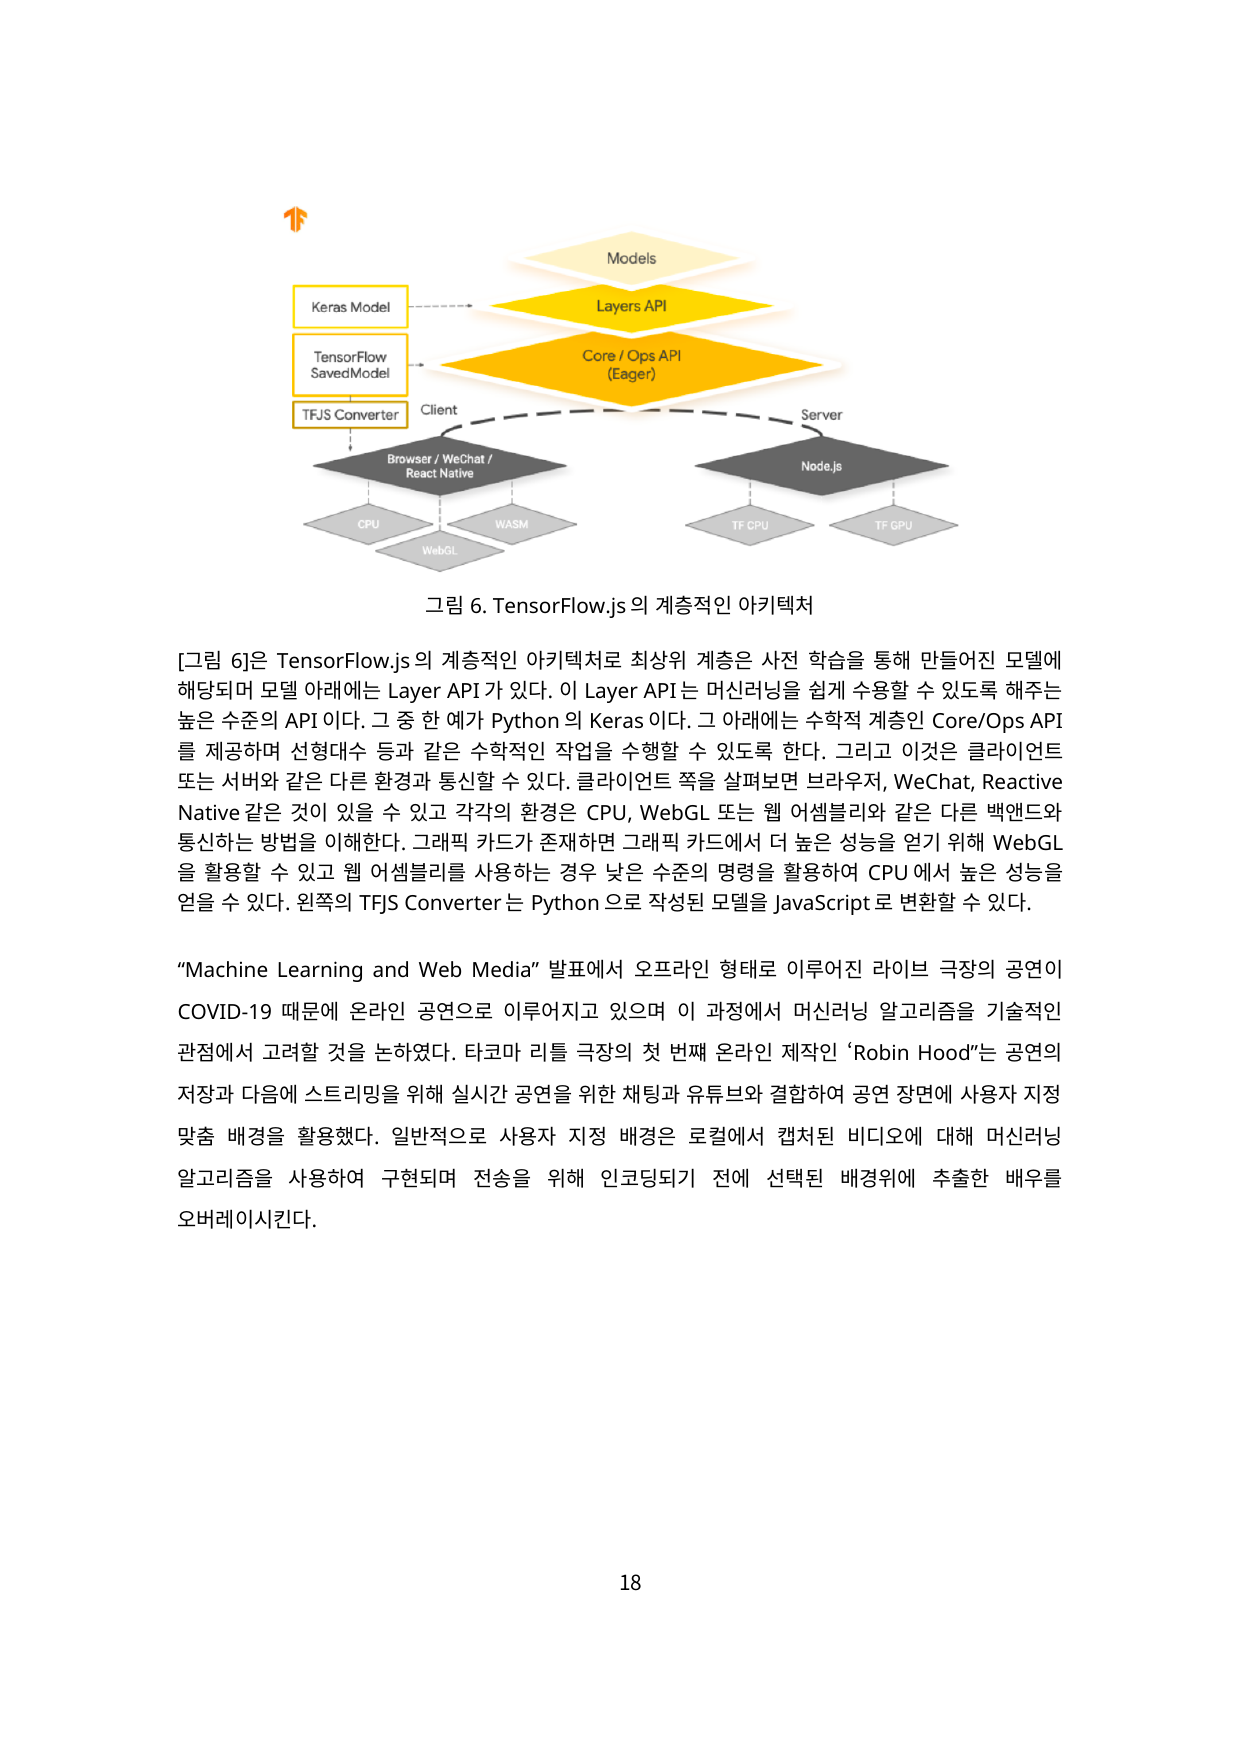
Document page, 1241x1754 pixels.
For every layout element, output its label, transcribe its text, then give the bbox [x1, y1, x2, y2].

text “Machine Learning and Web Media” 발표에서 오프라인 형태로 이루어진 라이브 극장의 공연이 COVID-19 때문에 온라인 공연으로 이루어지고 있으며 이 과정에서 머신러닝 알고리즘을 기술적인 관점에서 고려할 것을 논하였다. 타코마 리틀 극장의 첫 번쨰 온라인 제작인 ‘Robin Hood”는 공연의 저장과 다음에 스트리밍을 위해 실시간 공연을 위한 채팅과 유튜브와 결합하여 공연 장면에 사용자 지정 맞춤 배경을 활용했다. 일반적으로 사용자 지정 배경은 로컬에서 캡처된 비디오에 대해 머신러닝 알고리즘을 사용하여 구현되며 전송을 위해 인코딩되기 전에 선택된 배경위에 추출한 배우를 오버레이시킨다. [177, 942, 1063, 1234]
text [그림 6]은 TensorFlow.js의 계층적인 아키텍처로 최상위 계층은 사전 학습을 통해 만들어진 모델에 해당되머 모델 아래에는 Layer API가 있다. 이 Layer API는 머신러닝을 쉽게 수용할 수 있도록 해주는 높은 수준의 API이다. 그 중 한 예가 Python의 Keras이다. 그 아래에는 수학적 계층인 Core/Ops API를 제공하며 선형대수 등과 같은 수학적인 작업을 수행할 수 있도록 한다. 그리고 이것은 클라이언트 또는 서버와 같은 다른 환경과 통신할 수 있다. 클라이언트 쪽을 살펴보면 브라우저, WeChat, Reactive Native같은 것이 있을 수 있고 각각의 환경은 CPU, WebGL 또는 웹 어셈블리와 같은 다른 백앤드와 통신하는 방법을 이해한다. 그래픽 카드가 존재하면 그래픽 카드에서 더 높은 성능을 얻기 위해 WebGL을 활용할 수 있고 웹 어셈블리를 사용하는 경우 낮은 수준의 명령을 활용하여 CPU에서 높은 성능을 얻을 수 있다. 왼쪽의 TFJS Converter는 Python으로 작성된 모델을 JavaScript로 변환할 수 있다. [177, 644, 1063, 917]
picture [280, 206, 961, 577]
text 그림 6. TensorFlow.js의 계층적인 아키텍처 [177, 589, 1063, 619]
